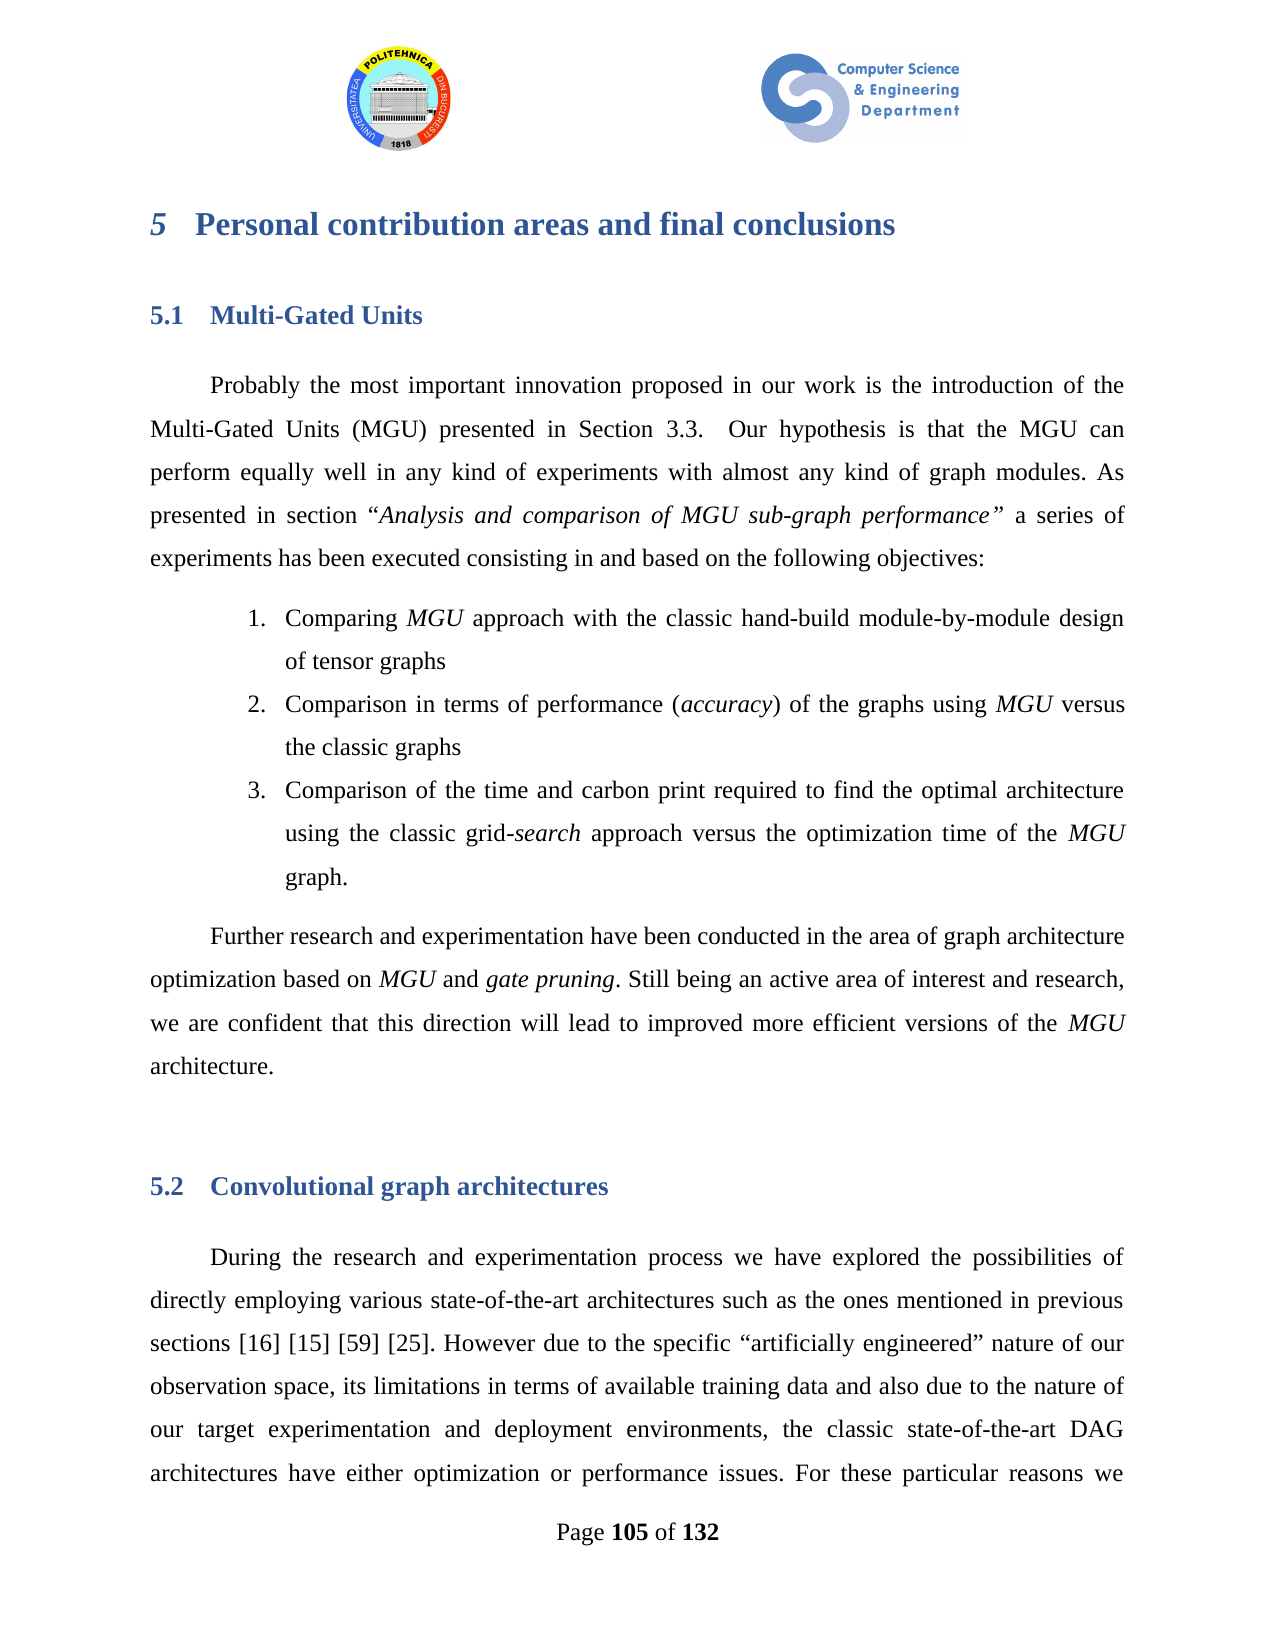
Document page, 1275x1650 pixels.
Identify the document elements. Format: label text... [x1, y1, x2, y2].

picture [346, 46, 451, 151]
subtitle Personal contribution areas and final conclusions [150, 204, 1125, 242]
list Comparison in terms of performance (accuracy) of the graphs using MGU versus the classic graphs [247, 689, 1125, 761]
picture [760, 53, 963, 144]
list Comparing MGU approach with the classic hand-build module-by-module design of tensor graphs [247, 603, 1125, 675]
text Further research and experimentation have been conducted in the area of graph architecture optimization based on MGU and gate pruning. Still being an active area of interest and research, we are confident that this direction will lead to improved more efficient versions of the MGU architecture. [150, 921, 1125, 1079]
text Probably the most important innovation proposed in our work is the introduction of the Multi-Gated Units (MGU) presented in Section 3.3. Our hypothesis is that the MGU can perform equally well in any kind of experiments with almost any kind of graph modules. As presented in section “Analysis and comparison of MGU sub-graph performance” a series of experiments has been executed consisting in and based on the following objectives: [150, 371, 1125, 572]
subtitle Multi-Gated Units [150, 299, 1125, 330]
subtitle Convolutional graph architectures [150, 1170, 1125, 1202]
list Comparison of the time and carbon print required to find the optimal architecture using the classic grid-search approach versus the optimization time of the MGU graph. [247, 775, 1125, 890]
